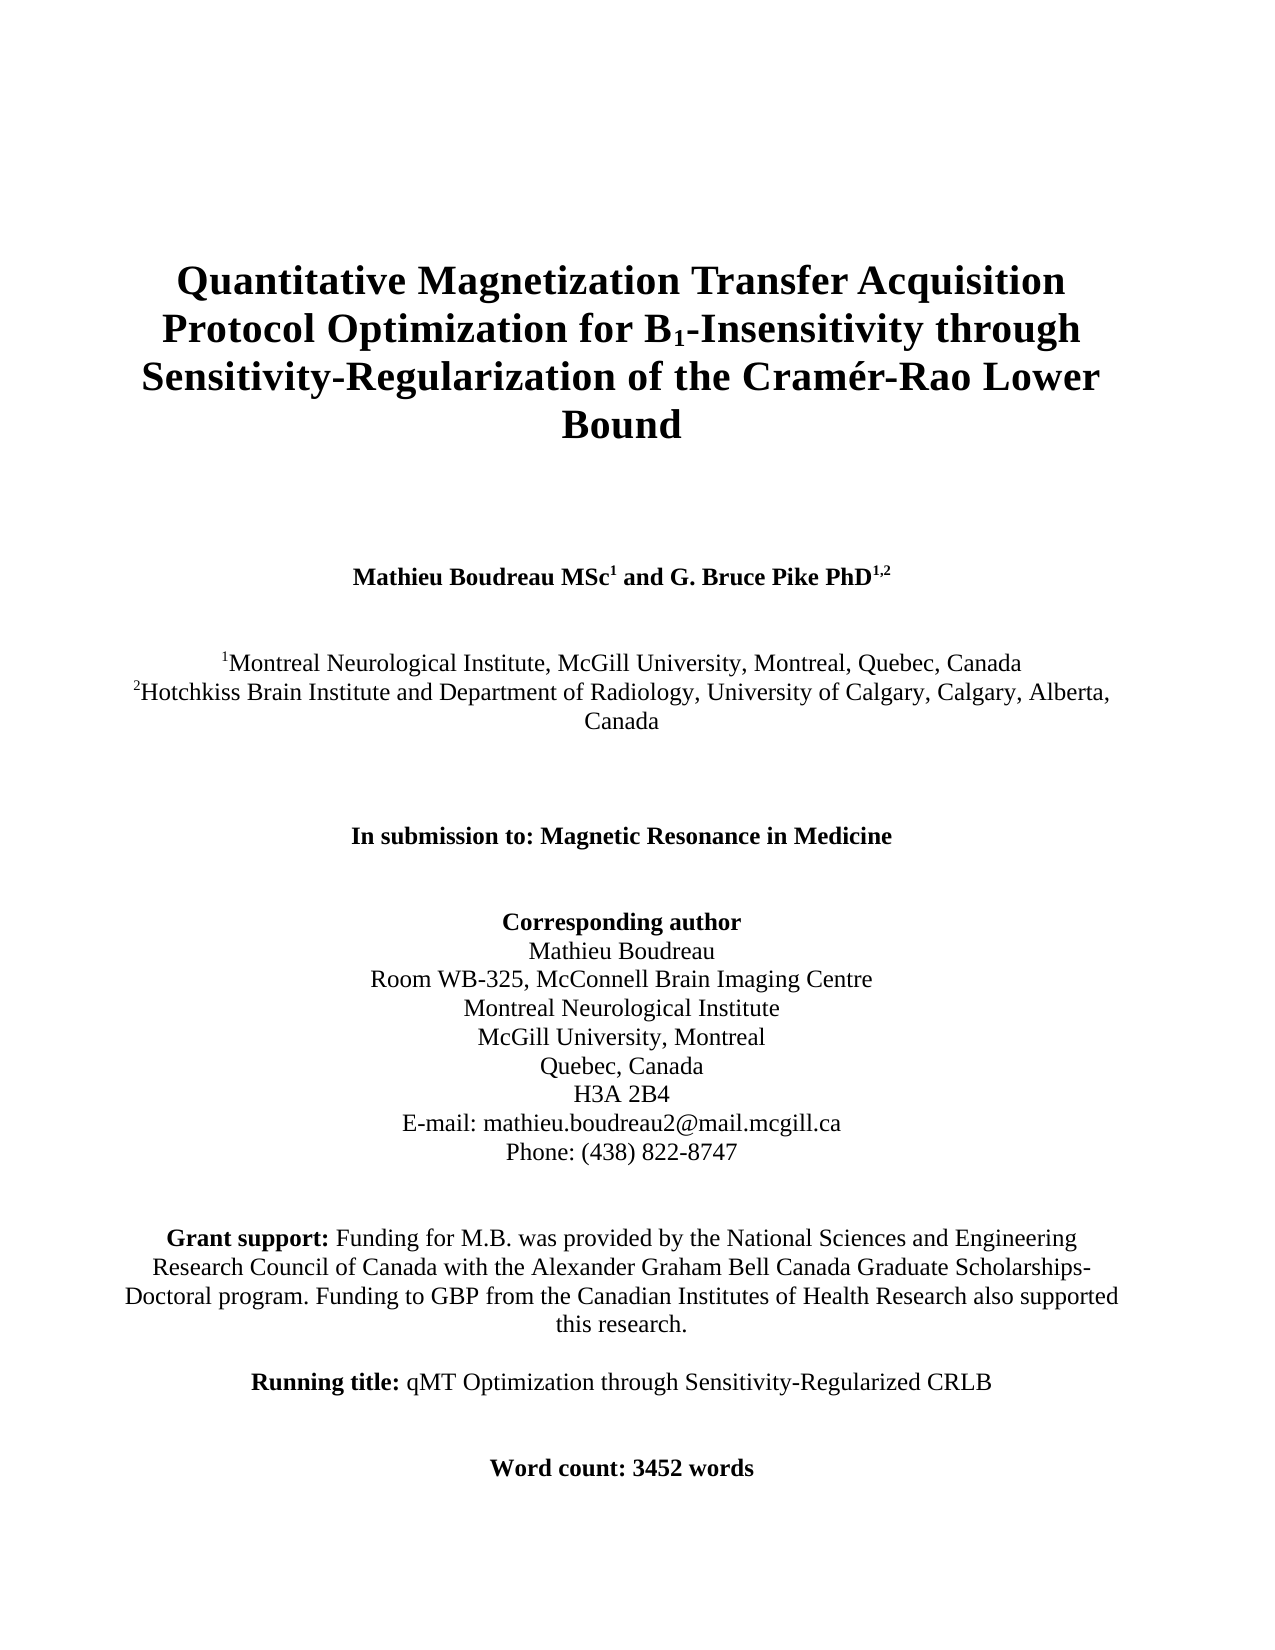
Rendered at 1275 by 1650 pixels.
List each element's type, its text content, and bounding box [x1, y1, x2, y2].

text Word count: 3452 words [118, 1453, 1125, 1482]
text 2Hotchkiss Brain Institute and Department of Radiology, University of Calgary, Calgary, Alberta, Canada [118, 677, 1125, 734]
text Mathieu Boudreau [118, 936, 1125, 964]
text E-mail: mathieu.boudreau2@mail.mcgill.ca [118, 1108, 1125, 1137]
text H3A 2B4 [118, 1079, 1125, 1108]
text Montreal Neurological Institute [118, 993, 1125, 1022]
text Running title: qMT Optimization through Sensitivity-Regularized CRLB [118, 1367, 1125, 1396]
text McGill University, Montreal [118, 1022, 1125, 1051]
text Phone: (438) 822-8747 [118, 1137, 1125, 1166]
text Quebec, Canada [118, 1051, 1125, 1079]
text Mathieu Boudreau MSc1 and G. Bruce Pike PhD1,2 [118, 562, 1125, 591]
text 1Montreal Neurological Institute, McGill University, Montreal, Quebec, Canada [118, 648, 1125, 677]
text Room WB-325, McConnell Brain Imaging Centre [118, 964, 1125, 993]
text Grant support: Funding for M.B. was provided by the National Sciences and Engineering Research Council of Canada with the Alexander Graham Bell Canada Graduate Scholarships-Doctoral program. Funding to GBP from the Canadian Institutes of Health Research also supported this research. [118, 1223, 1125, 1338]
text Corresponding author [118, 907, 1125, 936]
title Quantitative Magnetization Transfer Acquisition Protocol Optimization for B1-Insensitivity through Sensitivity-Regularization of the Cramér-Rao Lower Bound [118, 255, 1125, 447]
text In submission to: Magnetic Resonance in Medicine [118, 821, 1125, 849]
